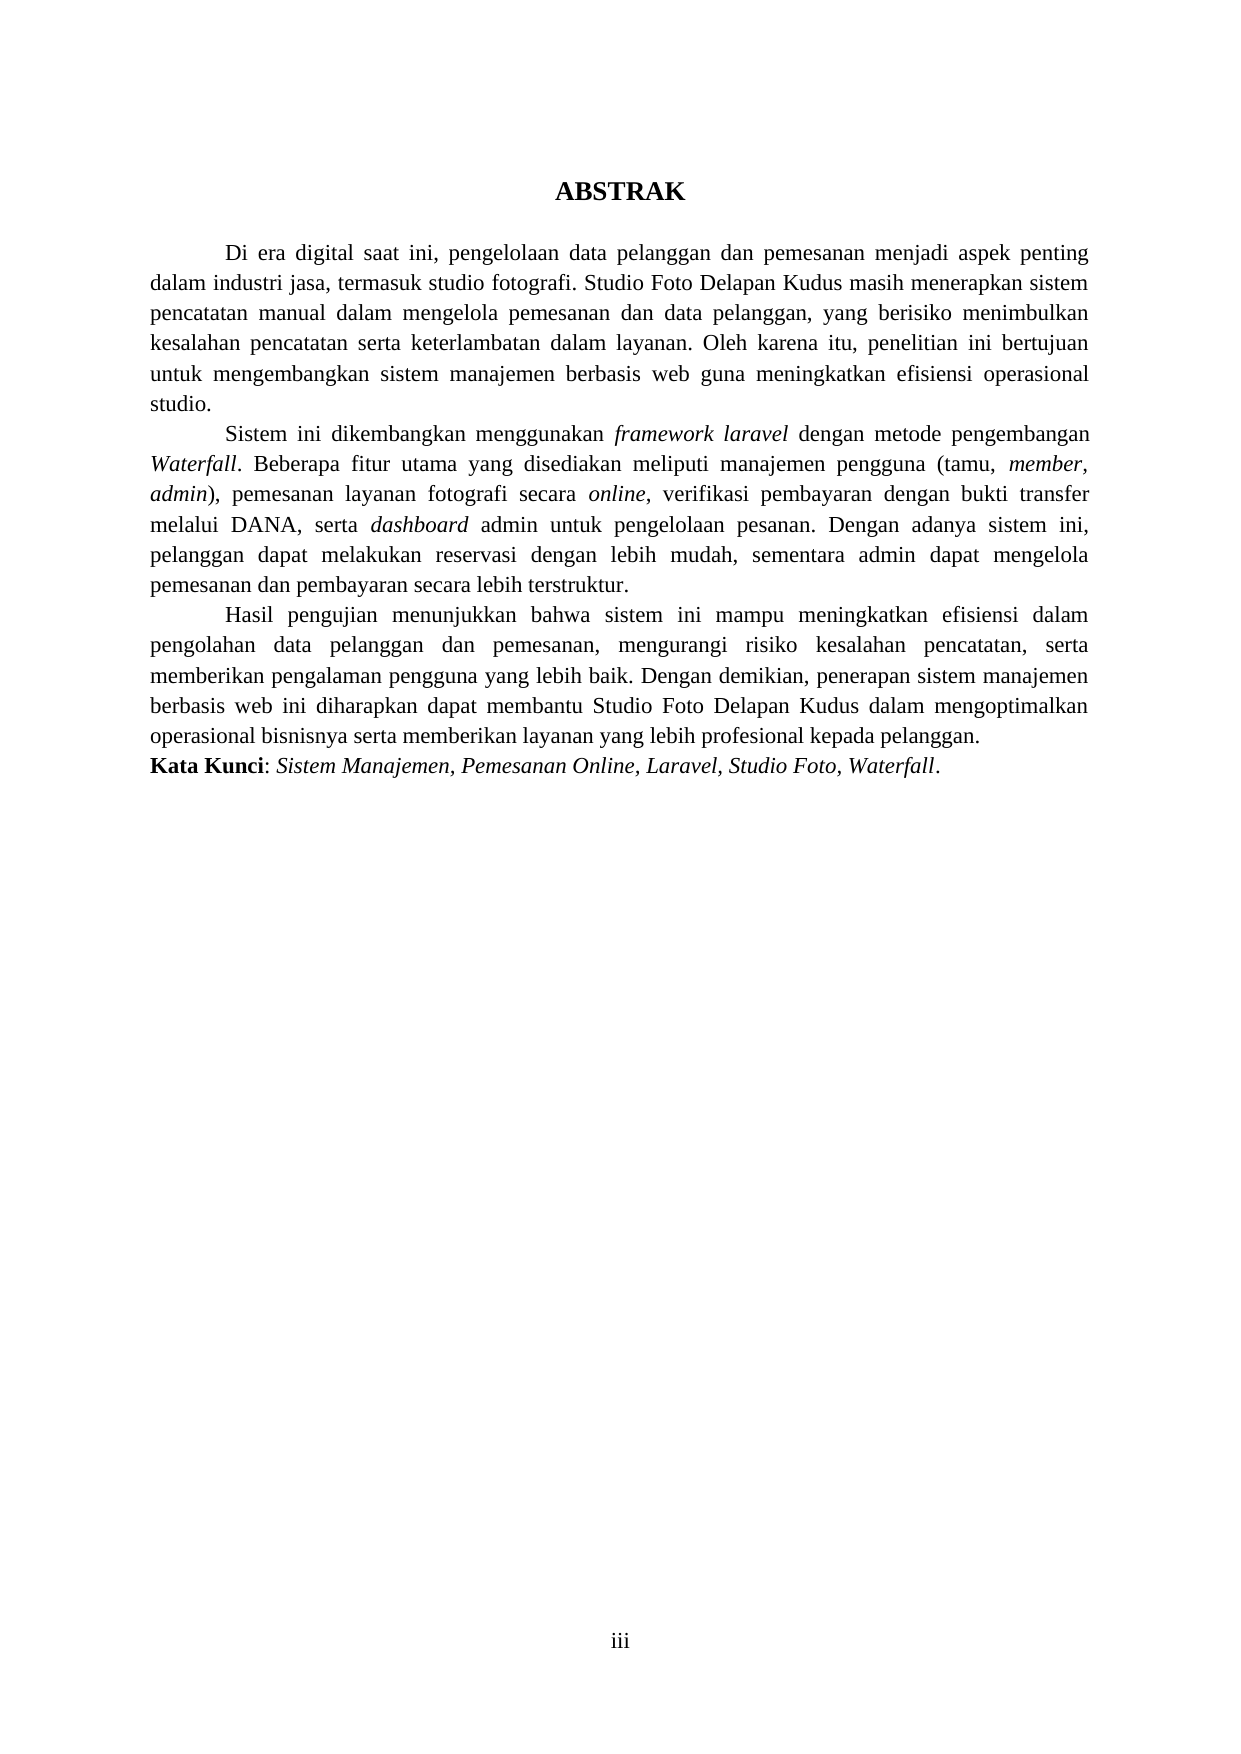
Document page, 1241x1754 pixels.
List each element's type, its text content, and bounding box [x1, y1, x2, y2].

text Di era digital saat ini, pengelolaan data pelanggan dan pemesanan menjadi aspek penting dalam industri jasa, termasuk studio fotografi. Studio Foto Delapan Kudus masih menerapkan sistem pencatatan manual dalam mengelola pemesanan dan data pelanggan, yang berisiko menimbulkan kesalahan pencatatan serta keterlambatan dalam layanan. Oleh karena itu, penelitian ini bertujuan untuk mengembangkan sistem manajemen berbasis web guna meningkatkan efisiensi operasional studio. [150, 239, 1090, 416]
text Kata Kunci: Sistem Manajemen, Pemesanan Online, Laravel, Studio Foto, Waterfall. [150, 752, 1090, 779]
text Sistem ini dikembangkan menggunakan framework laravel dengan metode pengembangan Waterfall. Beberapa fitur utama yang disediakan meliputi manajemen pengguna (tamu, member, admin), pemesanan layanan fotografi secara online, verifikasi pembayaran dengan bukti transfer melalui DANA, serta dashboard admin untuk pengelolaan pesanan. Dengan adanya sistem ini, pelanggan dapat melakukan reservasi dengan lebih mudah, sementara admin dapat mengelola pemesanan dan pembayaran secara lebih terstruktur. [150, 420, 1090, 597]
subtitle ABSTRAK [150, 175, 1090, 206]
text Hasil pengujian menunjukkan bahwa sistem ini mampu meningkatkan efisiensi dalam pengolahan data pelanggan dan pemesanan, mengurangi risiko kesalahan pencatatan, serta memberikan pengalaman pengguna yang lebih baik. Dengan demikian, penerapan sistem manajemen berbasis web ini diharapkan dapat membantu Studio Foto Delapan Kudus dalam mengoptimalkan operasional bisnisnya serta memberikan layanan yang lebih profesional kepada pelanggan. [150, 601, 1090, 748]
